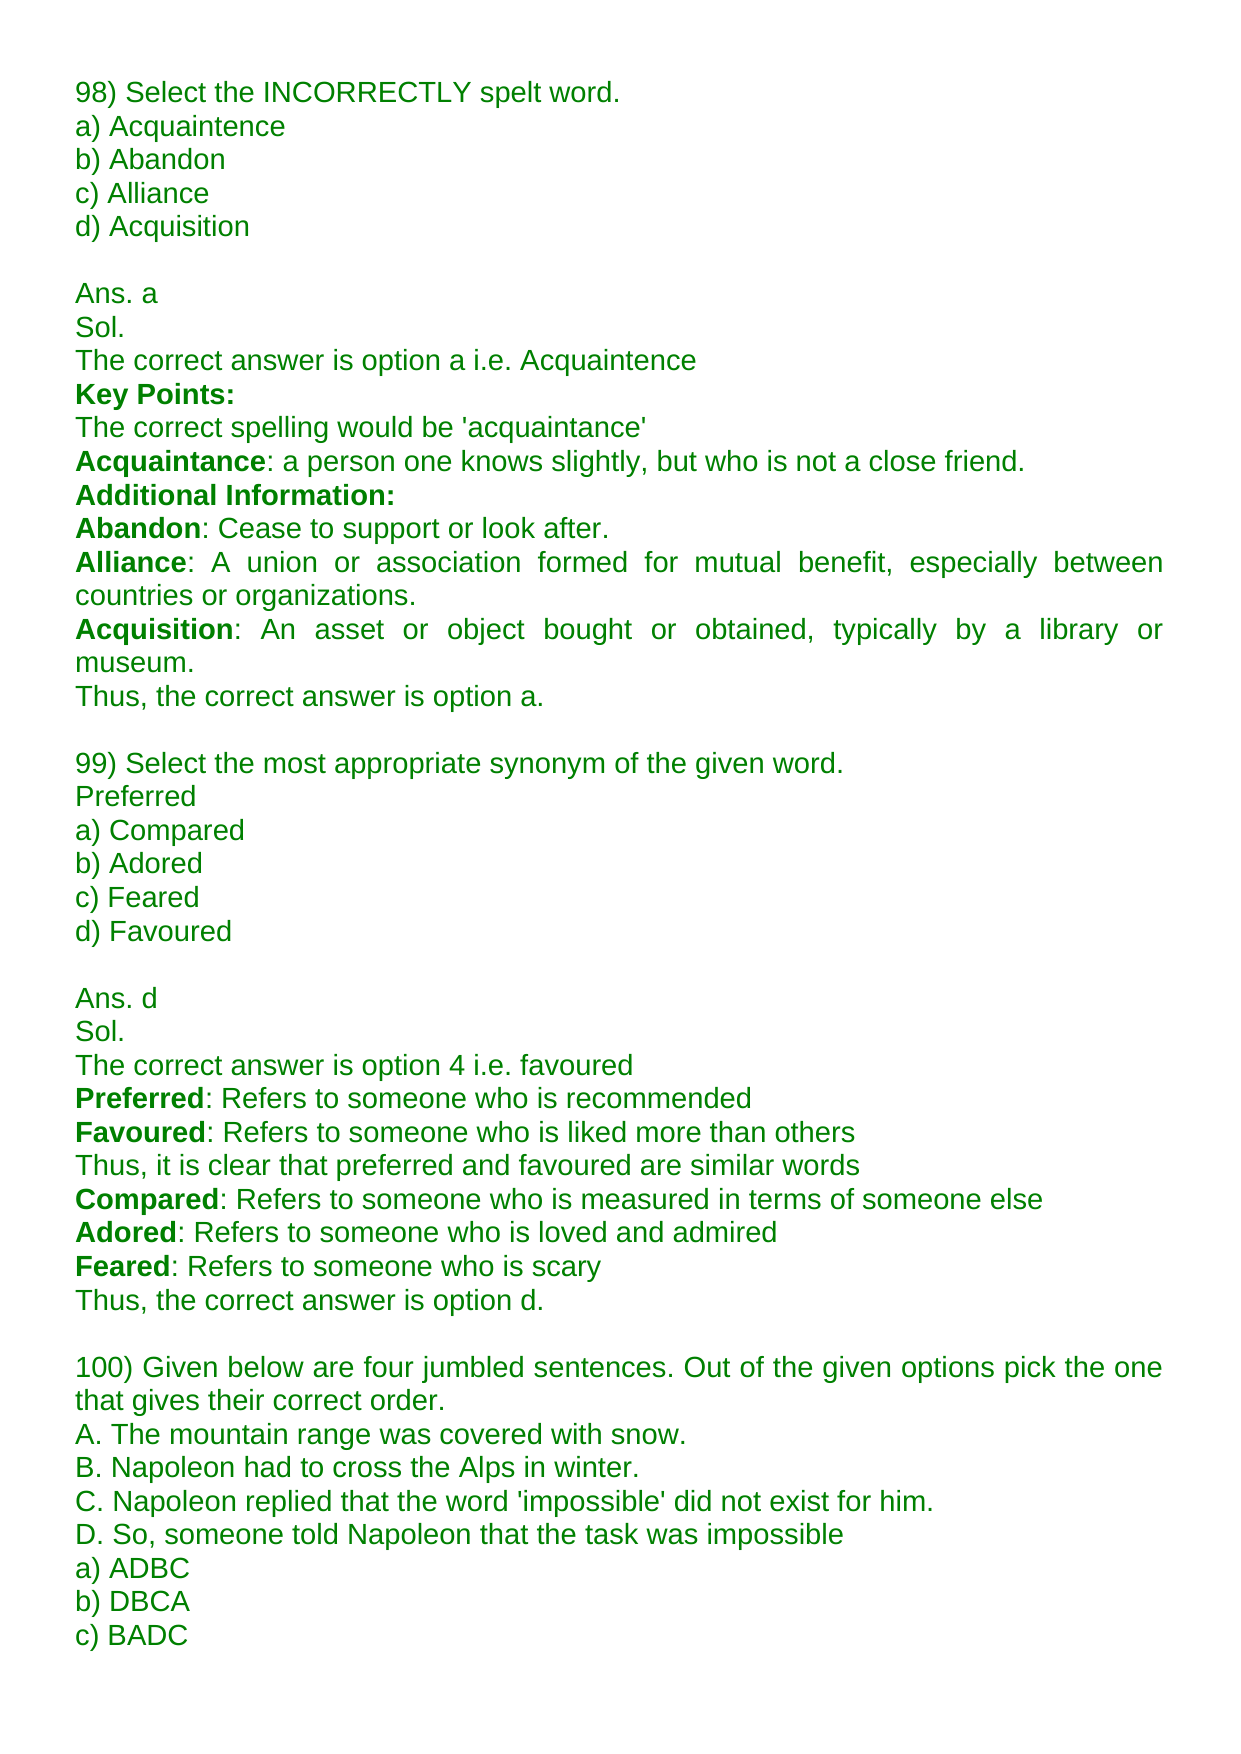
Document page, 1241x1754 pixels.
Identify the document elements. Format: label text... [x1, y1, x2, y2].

list Favoured: Refers to someone who is liked more than others [75, 1115, 1165, 1148]
list Alliance: A union or association formed for mutual benefit, especially between countries or organizations. [75, 544, 1165, 612]
list C. Napoleon replied that the word 'impossible' did not exist for him. [75, 1484, 1165, 1517]
list B. Napoleon had to cross the Alps in winter. [75, 1450, 1165, 1484]
list b) Abandon [75, 142, 1165, 176]
list 100) Given below are four jumbled sentences. Out of the given options pick the one that gives their correct order. [75, 1349, 1165, 1417]
list b) Adored [75, 846, 1165, 880]
list Feared: Refers to someone who is scary [75, 1249, 1165, 1282]
list Preferred [75, 779, 1165, 813]
list d) Acquisition [75, 209, 1165, 243]
list Sol. [75, 1014, 1165, 1048]
list Thus, the correct answer is option d. [75, 1282, 1165, 1316]
list Preferred: Refers to someone who is recommended [75, 1081, 1165, 1115]
list Ans. d [75, 981, 1165, 1014]
list Abandon: Cease to support or look after. [75, 511, 1165, 544]
list Acquaintance: a person one knows slightly, but who is not a close friend. [75, 444, 1165, 477]
list 99) Select the most appropriate synonym of the given word. [75, 746, 1165, 779]
list Sol. [75, 310, 1165, 343]
list Key Points: [75, 377, 1165, 410]
list b) DBCA [75, 1584, 1165, 1618]
list Thus, it is clear that preferred and favoured are similar words [75, 1148, 1165, 1182]
list c) BADC [75, 1618, 1165, 1651]
list Adored: Refers to someone who is loved and admired [75, 1215, 1165, 1249]
list Compared: Refers to someone who is measured in terms of someone else [75, 1182, 1165, 1215]
list a) Compared [75, 813, 1165, 846]
list c) Feared [75, 880, 1165, 913]
list Thus, the correct answer is option a. [75, 679, 1165, 712]
list The correct answer is option a i.e. Acquaintence [75, 343, 1165, 377]
list a) Acquaintence [75, 108, 1165, 142]
list d) Favoured [75, 913, 1165, 947]
list A. The mountain range was covered with snow. [75, 1417, 1165, 1450]
list Acquisition: An asset or object bought or obtained, typically by a library or museum. [75, 612, 1165, 679]
list The correct spelling would be 'acquaintance' [75, 410, 1165, 444]
list Additional Information: [75, 477, 1165, 511]
list Ans. a [75, 276, 1165, 310]
list D. So, someone told Napoleon that the task was impossible [75, 1517, 1165, 1551]
list The correct answer is option 4 i.e. favoured [75, 1048, 1165, 1081]
list 98) Select the INCORRECTLY spelt word. [75, 75, 1165, 108]
list a) ADBC [75, 1551, 1165, 1584]
list c) Alliance [75, 176, 1165, 209]
